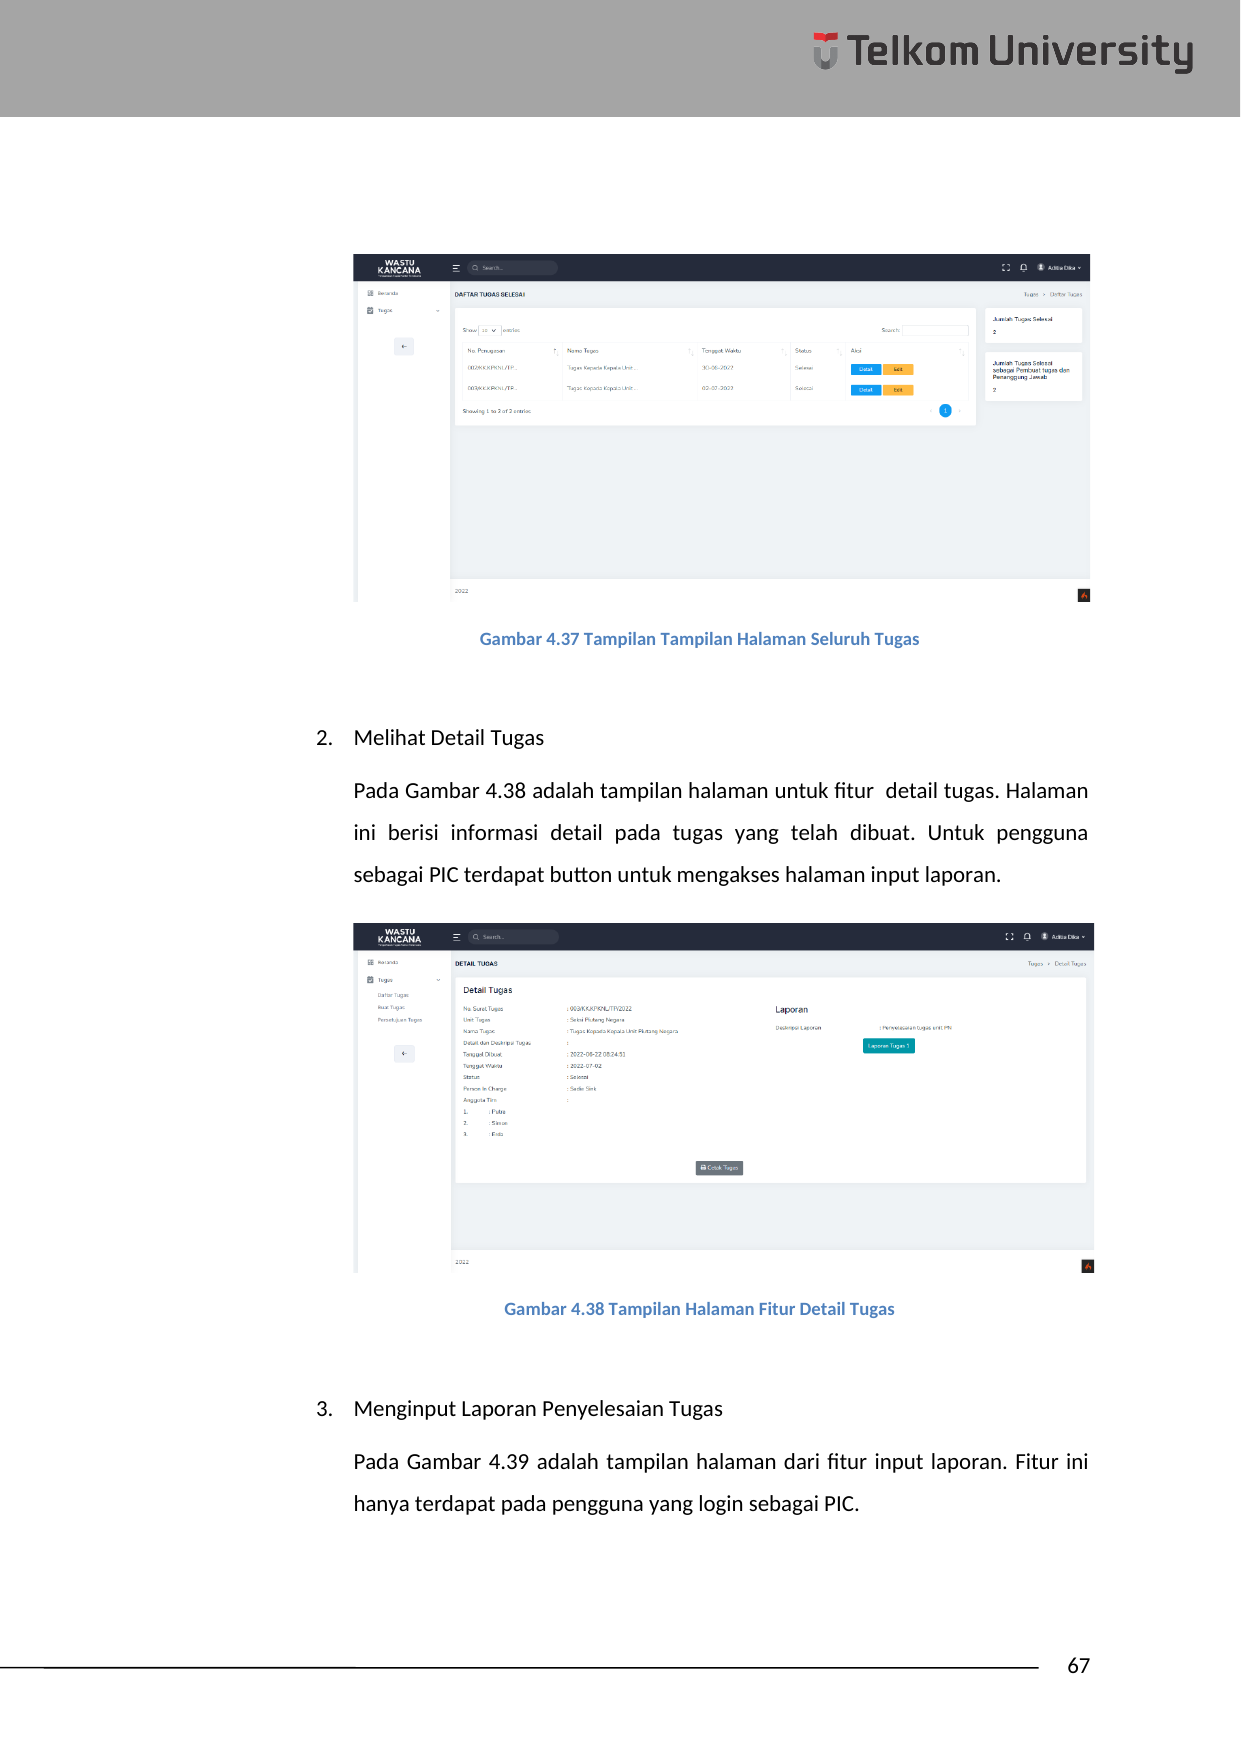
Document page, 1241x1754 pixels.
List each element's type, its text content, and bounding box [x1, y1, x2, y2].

list Melihat Detail Tugas [316, 723, 1090, 752]
list Menginput Laporan Penyelesaian Tugas [316, 1394, 1090, 1422]
picture [353, 254, 1091, 602]
picture [813, 32, 1193, 74]
picture [353, 923, 1095, 1273]
